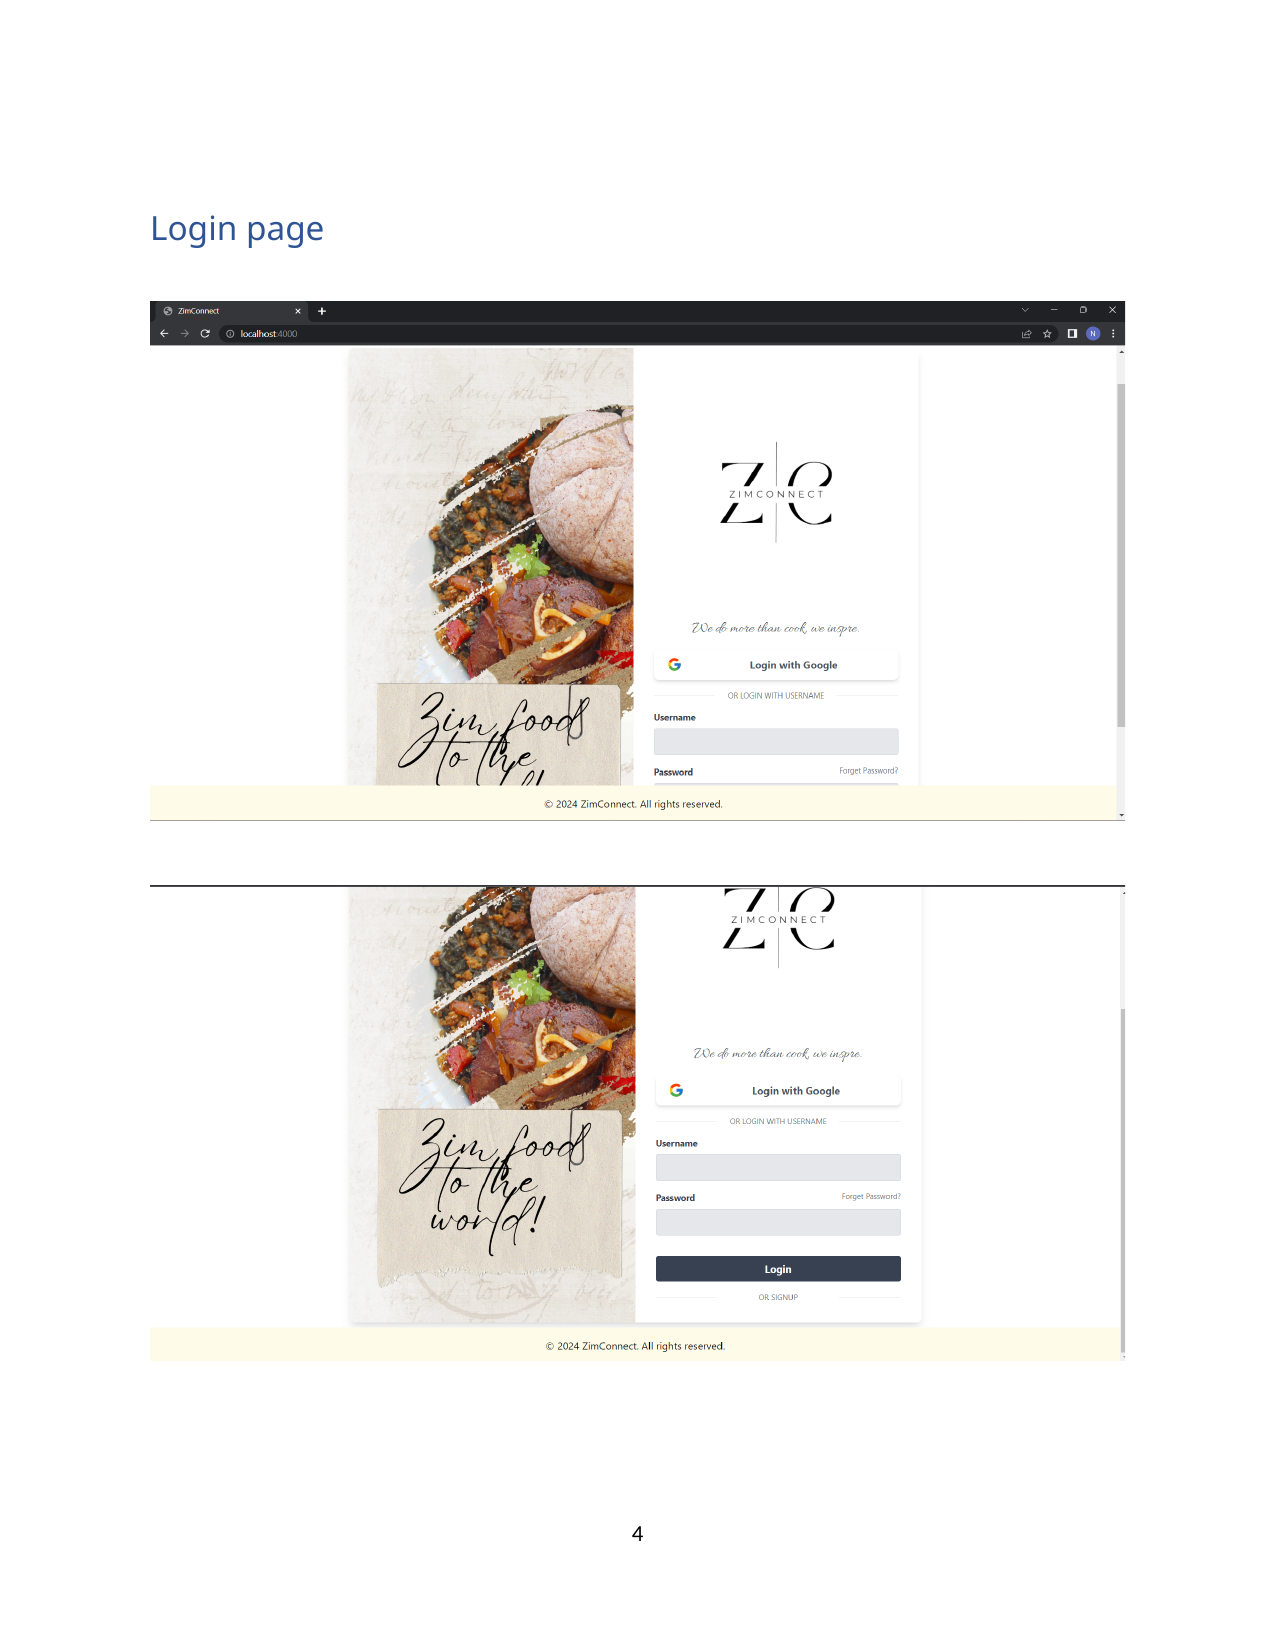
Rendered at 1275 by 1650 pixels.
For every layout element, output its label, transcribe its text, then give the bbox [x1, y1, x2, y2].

picture [150, 301, 1125, 821]
subtitle Login page [150, 205, 1125, 251]
picture [150, 885, 1125, 1361]
